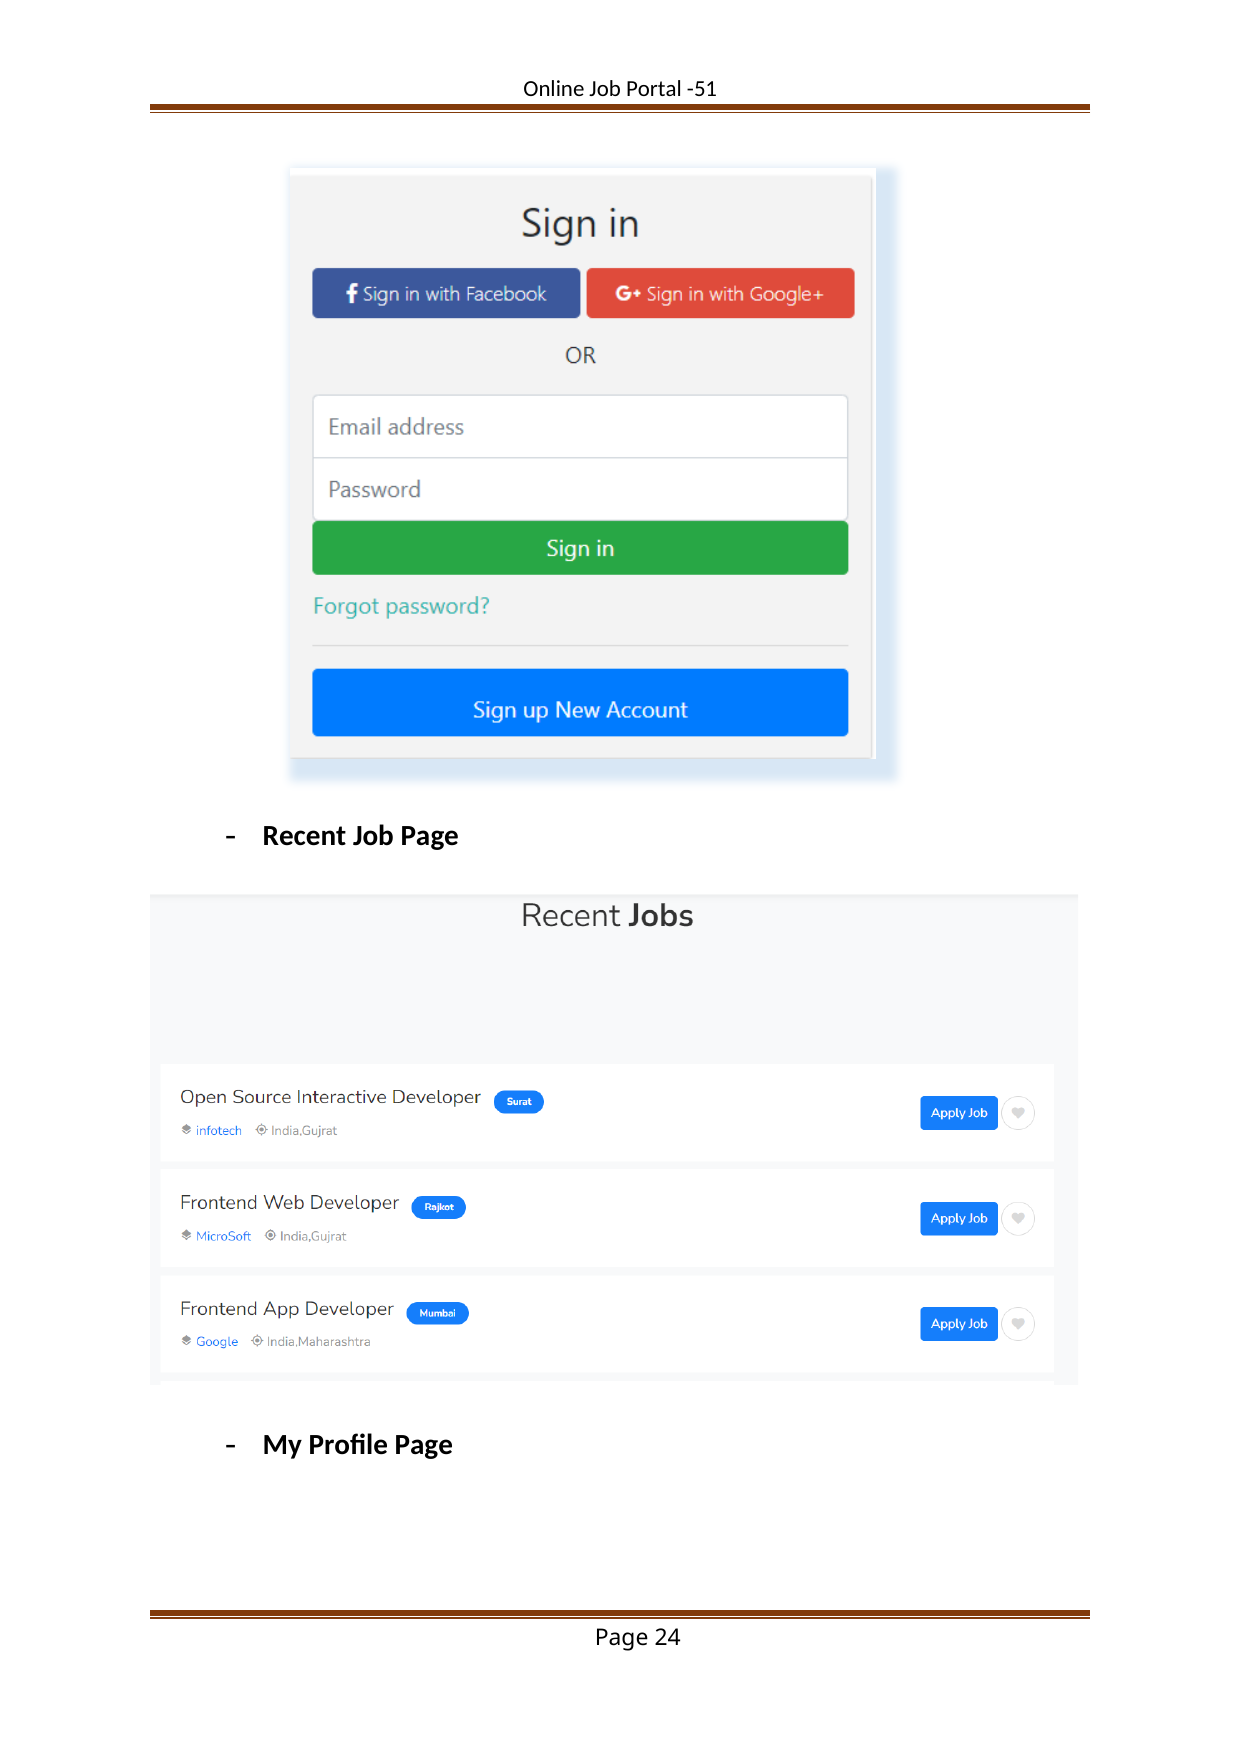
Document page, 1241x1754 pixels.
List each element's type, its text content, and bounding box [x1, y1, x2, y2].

list My Profile Page [225, 1424, 1015, 1462]
picture [150, 893, 1079, 1385]
picture [290, 168, 876, 759]
list Recent Job Page [225, 814, 1015, 853]
